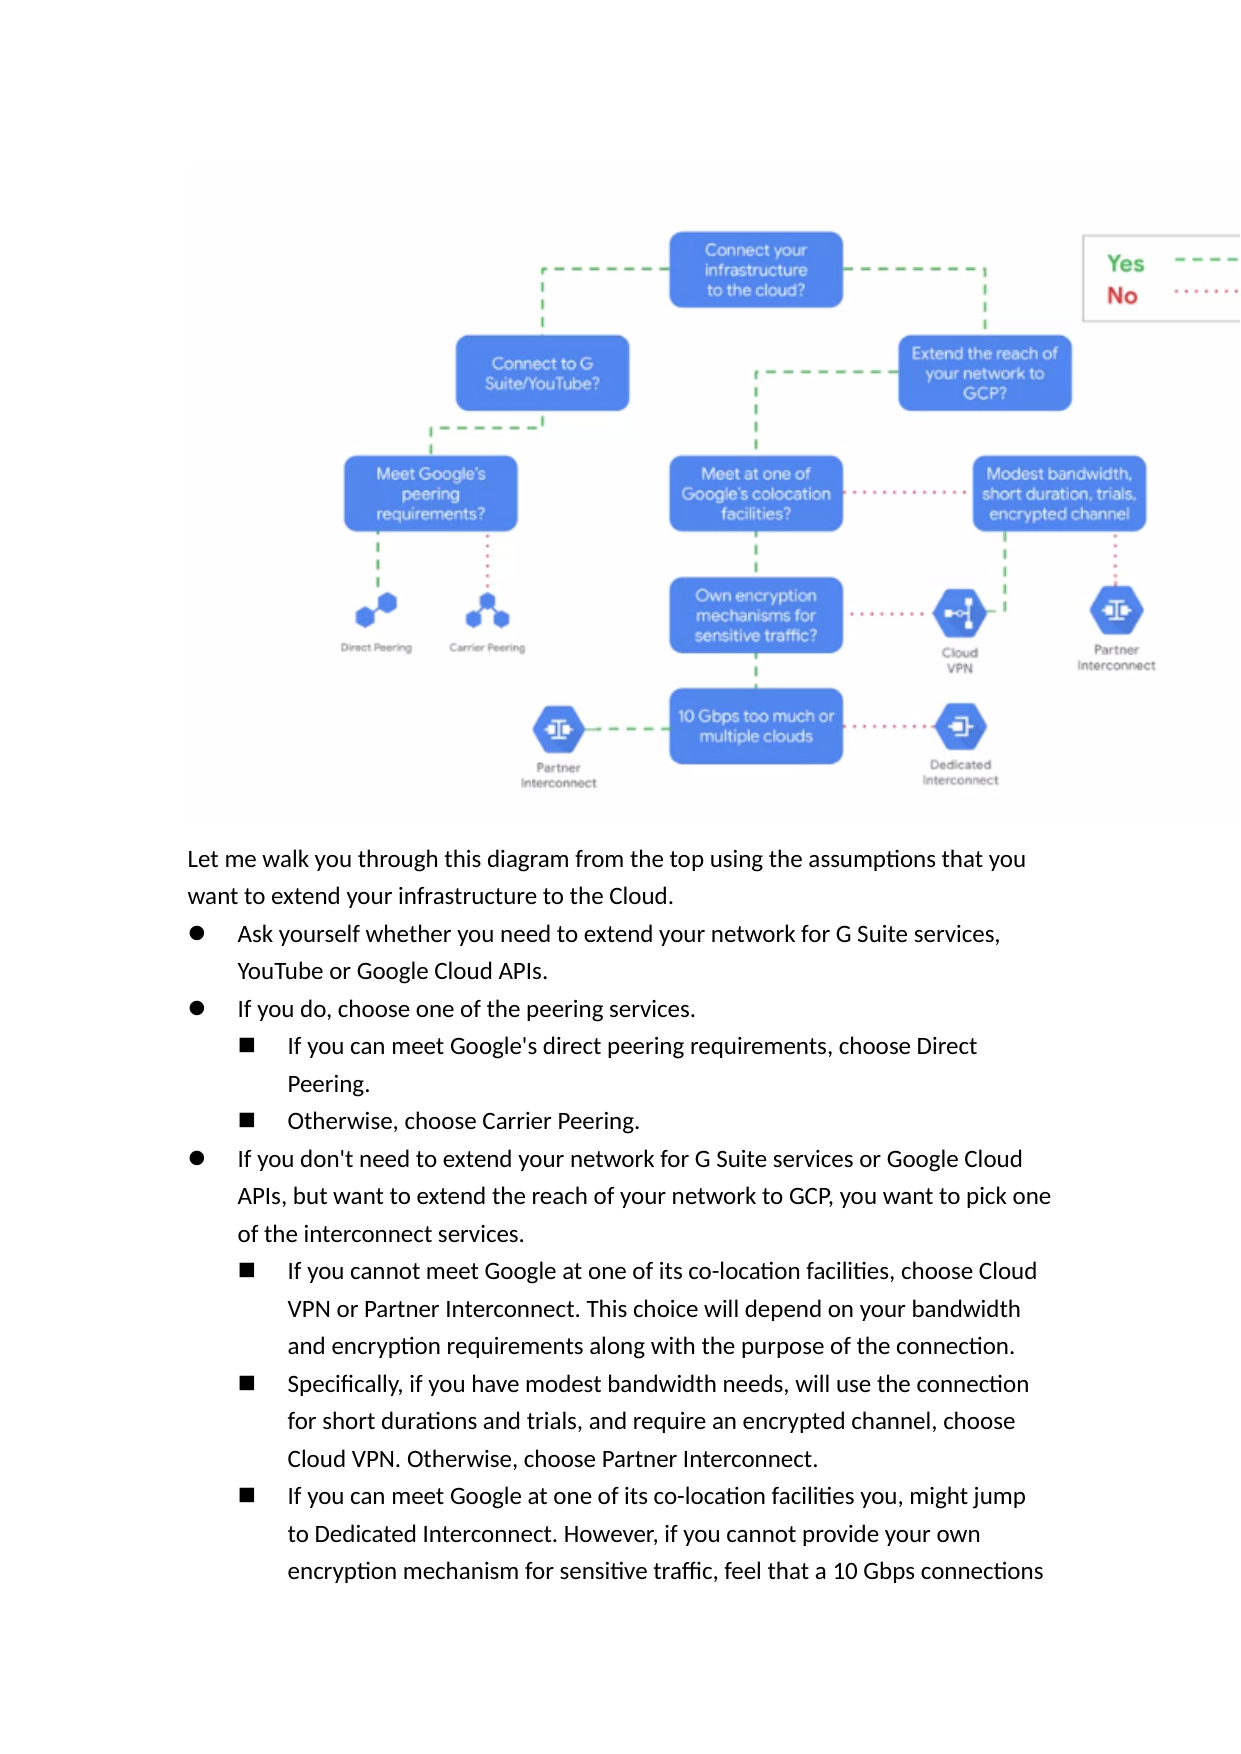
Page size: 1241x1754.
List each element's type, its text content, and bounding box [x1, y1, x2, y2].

list If you can meet Google's direct peering requirements, choose Direct Peering. [237, 1027, 1053, 1102]
picture [187, 164, 1241, 824]
list If you do, choose one of the peering services. [187, 989, 1053, 1027]
list If you don't need to extend your network for G Suite services or Google Cloud APIs, but want to extend the reach of your network to GCP, you want to pick one of the interconnect services. [187, 1139, 1053, 1252]
text Let me walk you through this diagram from the top using the assumptions that you want to extend your infrastructure to the Cloud. [187, 839, 1053, 914]
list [237, 1477, 1053, 1589]
list Ask yourself whether you need to extend your network for G Suite services, YouTube or Google Cloud APIs. [187, 914, 1053, 989]
list Specifically, if you have modest bandwidth needs, will use the connection for short durations and trials, and require an encrypted channel, choose Cloud VPN. Otherwise, choose Partner Interconnect. [237, 1364, 1053, 1477]
list Otherwise, choose Carrier Peering. [237, 1102, 1053, 1139]
list If you cannot meet Google at one of its co-location facilities, choose Cloud VPN or Partner Interconnect. This choice will depend on your bandwidth and encryption requirements along with the purpose of the connection. [237, 1252, 1053, 1364]
